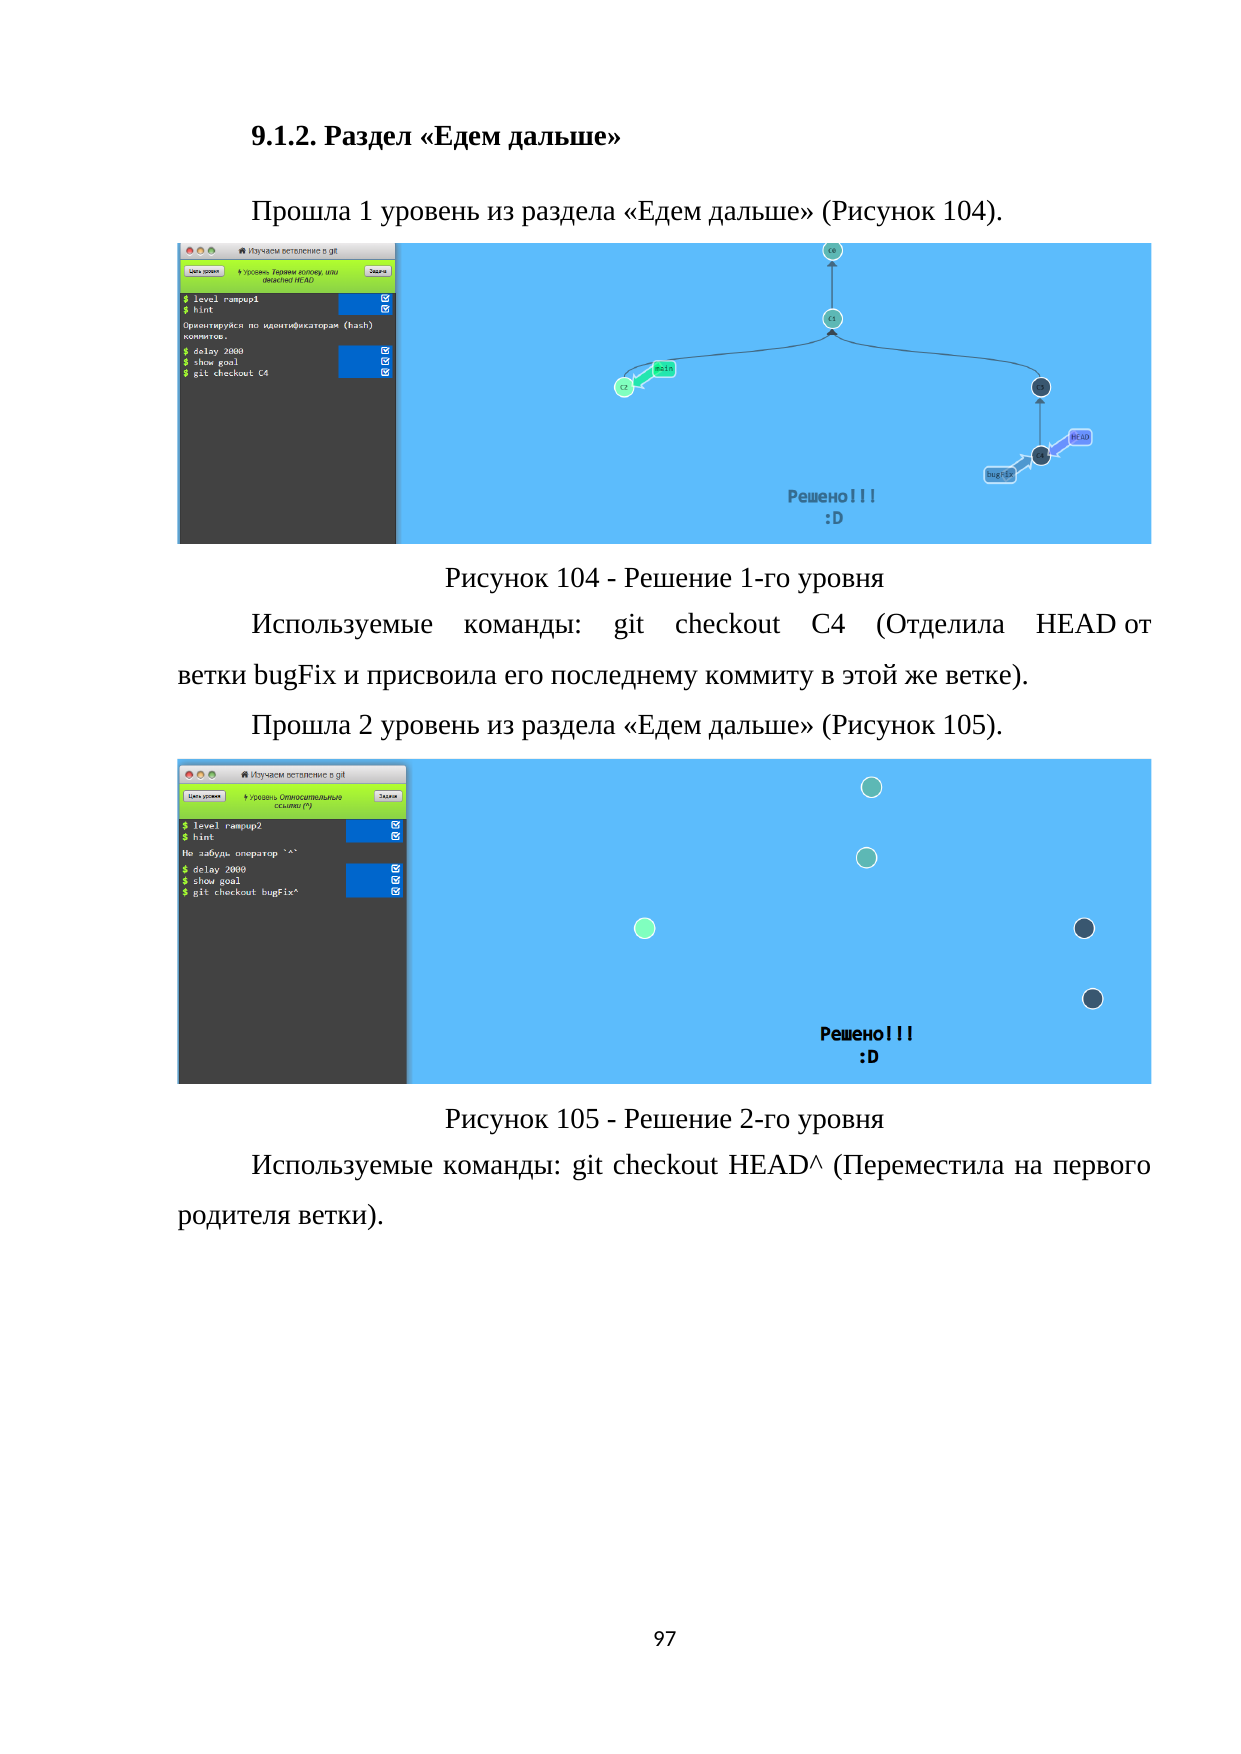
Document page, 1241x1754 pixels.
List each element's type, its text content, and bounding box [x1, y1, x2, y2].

picture [177, 243, 1152, 544]
text 9.1.2. Раздел «Едем дальше» [177, 118, 1152, 152]
text Рисунок 104 - Решение 1-го уровня [177, 561, 1152, 594]
text Используемые команды: git checkout HEAD^ (Переместила на первого родителя ветки). [177, 1147, 1152, 1231]
text Используемые команды: git checkout C4 (Отделила HEAD от ветки bugFix и присвоила его последнему коммиту в этой же ветке). [177, 607, 1152, 690]
picture [177, 757, 1152, 1084]
text Прошла 1 уровень из раздела «Едем дальше» (Рисунок 104). [177, 193, 1152, 227]
text Прошла 2 уровень из раздела «Едем дальше» (Рисунок 105). [177, 707, 1152, 741]
text Рисунок 105 - Решение 2-го уровня [177, 1101, 1152, 1134]
